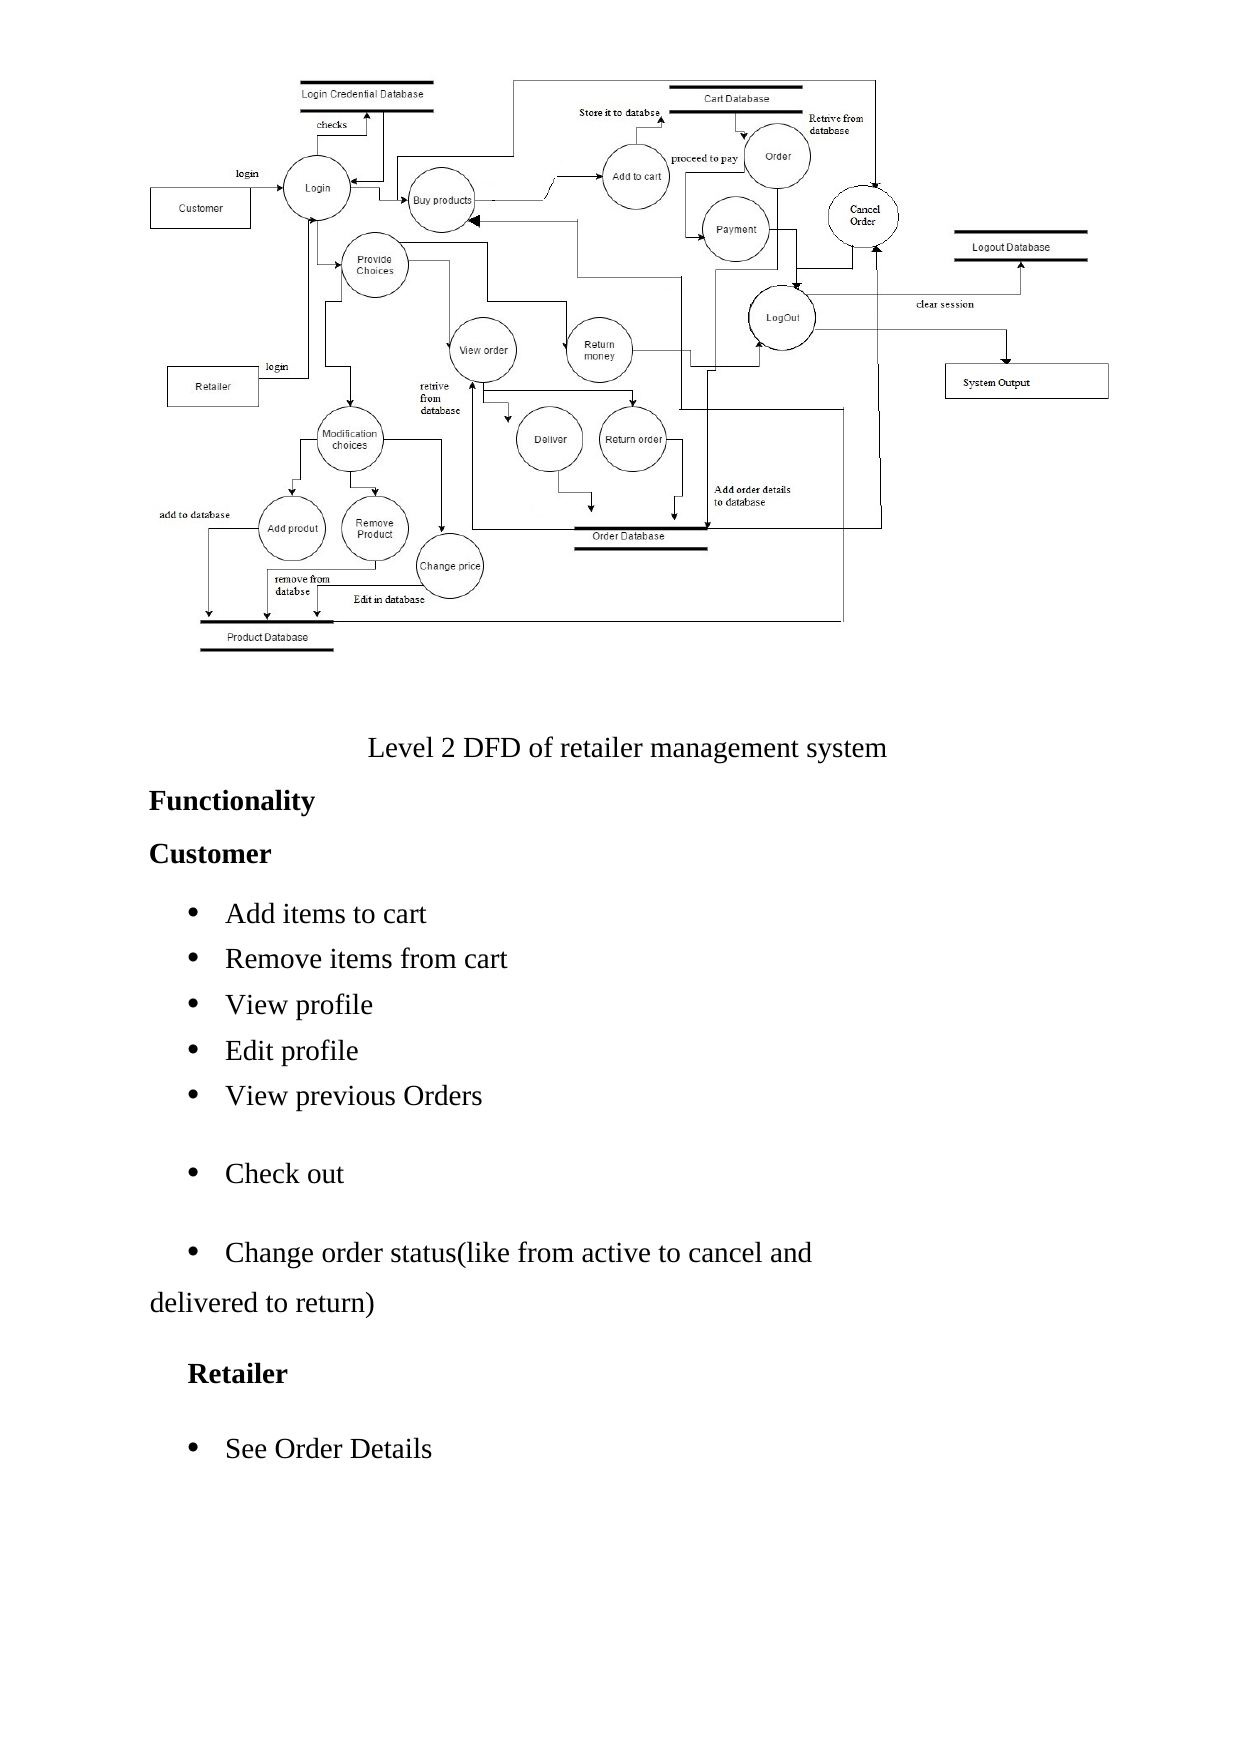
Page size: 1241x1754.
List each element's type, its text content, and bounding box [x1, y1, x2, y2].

list See Order Details [149, 1427, 1083, 1466]
text Level 2 DFD of retailer management system [148, 730, 1085, 764]
text Functionality [148, 783, 1085, 817]
list Remove items from cart [149, 937, 1083, 976]
list View profile [149, 983, 1083, 1022]
list View previous Orders [149, 1074, 1083, 1113]
list Edit profile [149, 1029, 1083, 1067]
text Customer [148, 836, 1083, 869]
list Change order status(like from active to cancel and delivered to return) [149, 1231, 1083, 1319]
list Add items to cart [149, 892, 1083, 930]
text Retailer [187, 1356, 1083, 1390]
picture [150, 76, 1207, 711]
list Check out [149, 1152, 1083, 1191]
